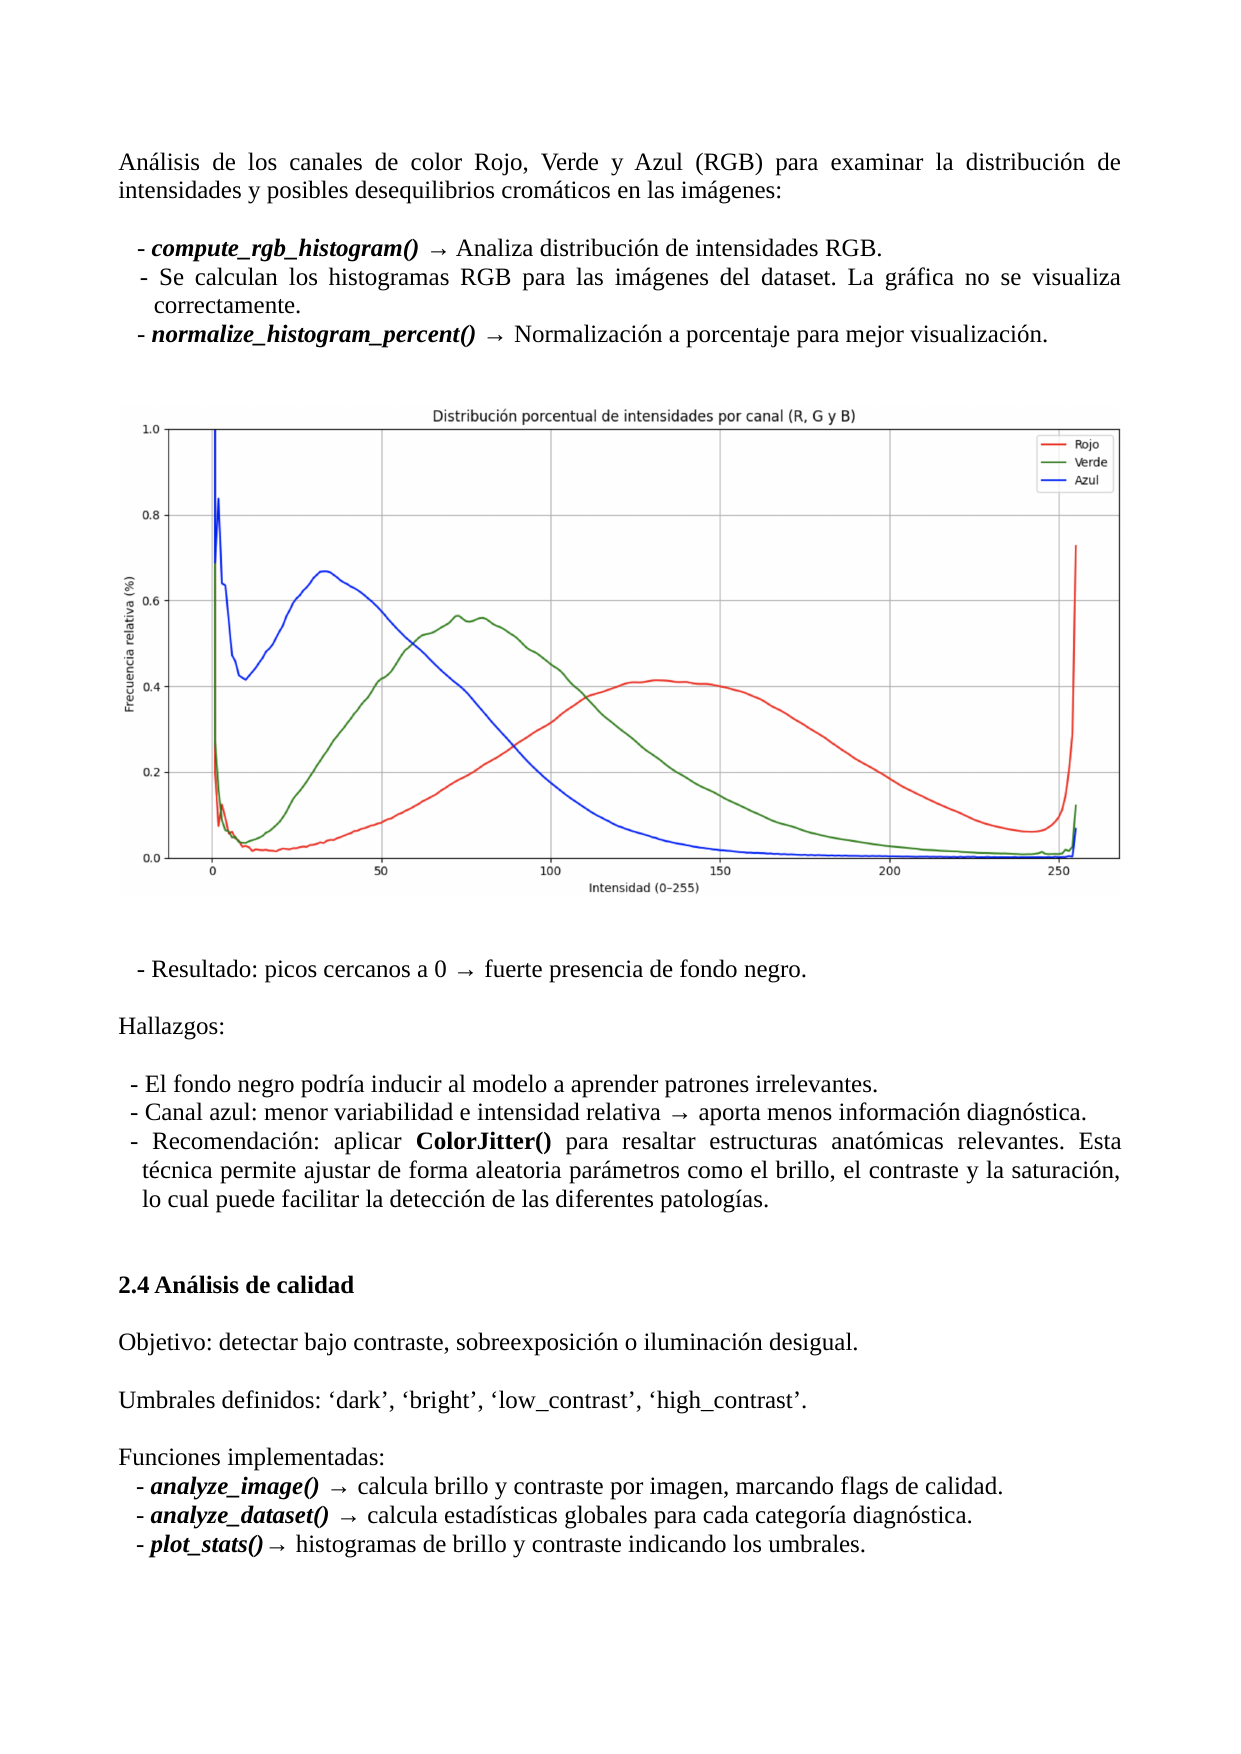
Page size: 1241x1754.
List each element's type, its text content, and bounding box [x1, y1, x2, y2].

text - Canal azul: menor variabilidad e intensidad relativa → aporta menos información diagnóstica. [130, 1097, 1122, 1126]
text - analyze_dataset() → calcula estadísticas globales para cada categoría diagnóstica. [136, 1500, 1122, 1529]
text 2.4 Análisis de calidad [118, 1270, 1122, 1299]
text - plot_stats()→ histogramas de brillo y contraste indicando los umbrales. [136, 1529, 1122, 1557]
text - Resultado: picos cercanos a 0 → fuerte presencia de fondo negro. [124, 954, 1122, 982]
text Funciones implementadas: [118, 1442, 1122, 1471]
text Análisis de los canales de color Rojo, Verde y Azul (RGB) para examinar la distribución de intensidades y posibles desequilibrios cromáticos en las imágenes: [118, 147, 1122, 204]
text Umbrales definidos: ‘dark’, ‘bright’, ‘low_contrast’, ‘high_contrast’. [118, 1385, 1122, 1414]
text - El fondo negro podría inducir al modelo a aprender patrones irrelevantes. [130, 1069, 1122, 1097]
text - Recomendación: aplicar ColorJitter() para resaltar estructuras anatómicas relevantes. Esta técnica permite ajustar de forma aleatoria parámetros como el brillo, el contraste y la saturación, lo cual puede facilitar la detección de las diferentes patologías. [130, 1126, 1122, 1212]
text - analyze_image() → calcula brillo y contraste por imagen, marcando flags de calidad. [136, 1471, 1122, 1500]
picture [118, 405, 1123, 897]
text Objetivo: detectar bajo contraste, sobreexposición o iluminación desigual. [118, 1327, 1122, 1356]
text Hallazgos: [118, 1011, 1122, 1040]
text - normalize_histogram_percent() → Normalización a porcentaje para mejor visualización. [118, 319, 1122, 348]
text - Se calculan los histogramas RGB para las imágenes del dataset. La gráfica no se visualiza correctamente. [118, 262, 1122, 319]
text - compute_rgb_histogram() → Analiza distribución de intensidades RGB. [118, 233, 1122, 262]
